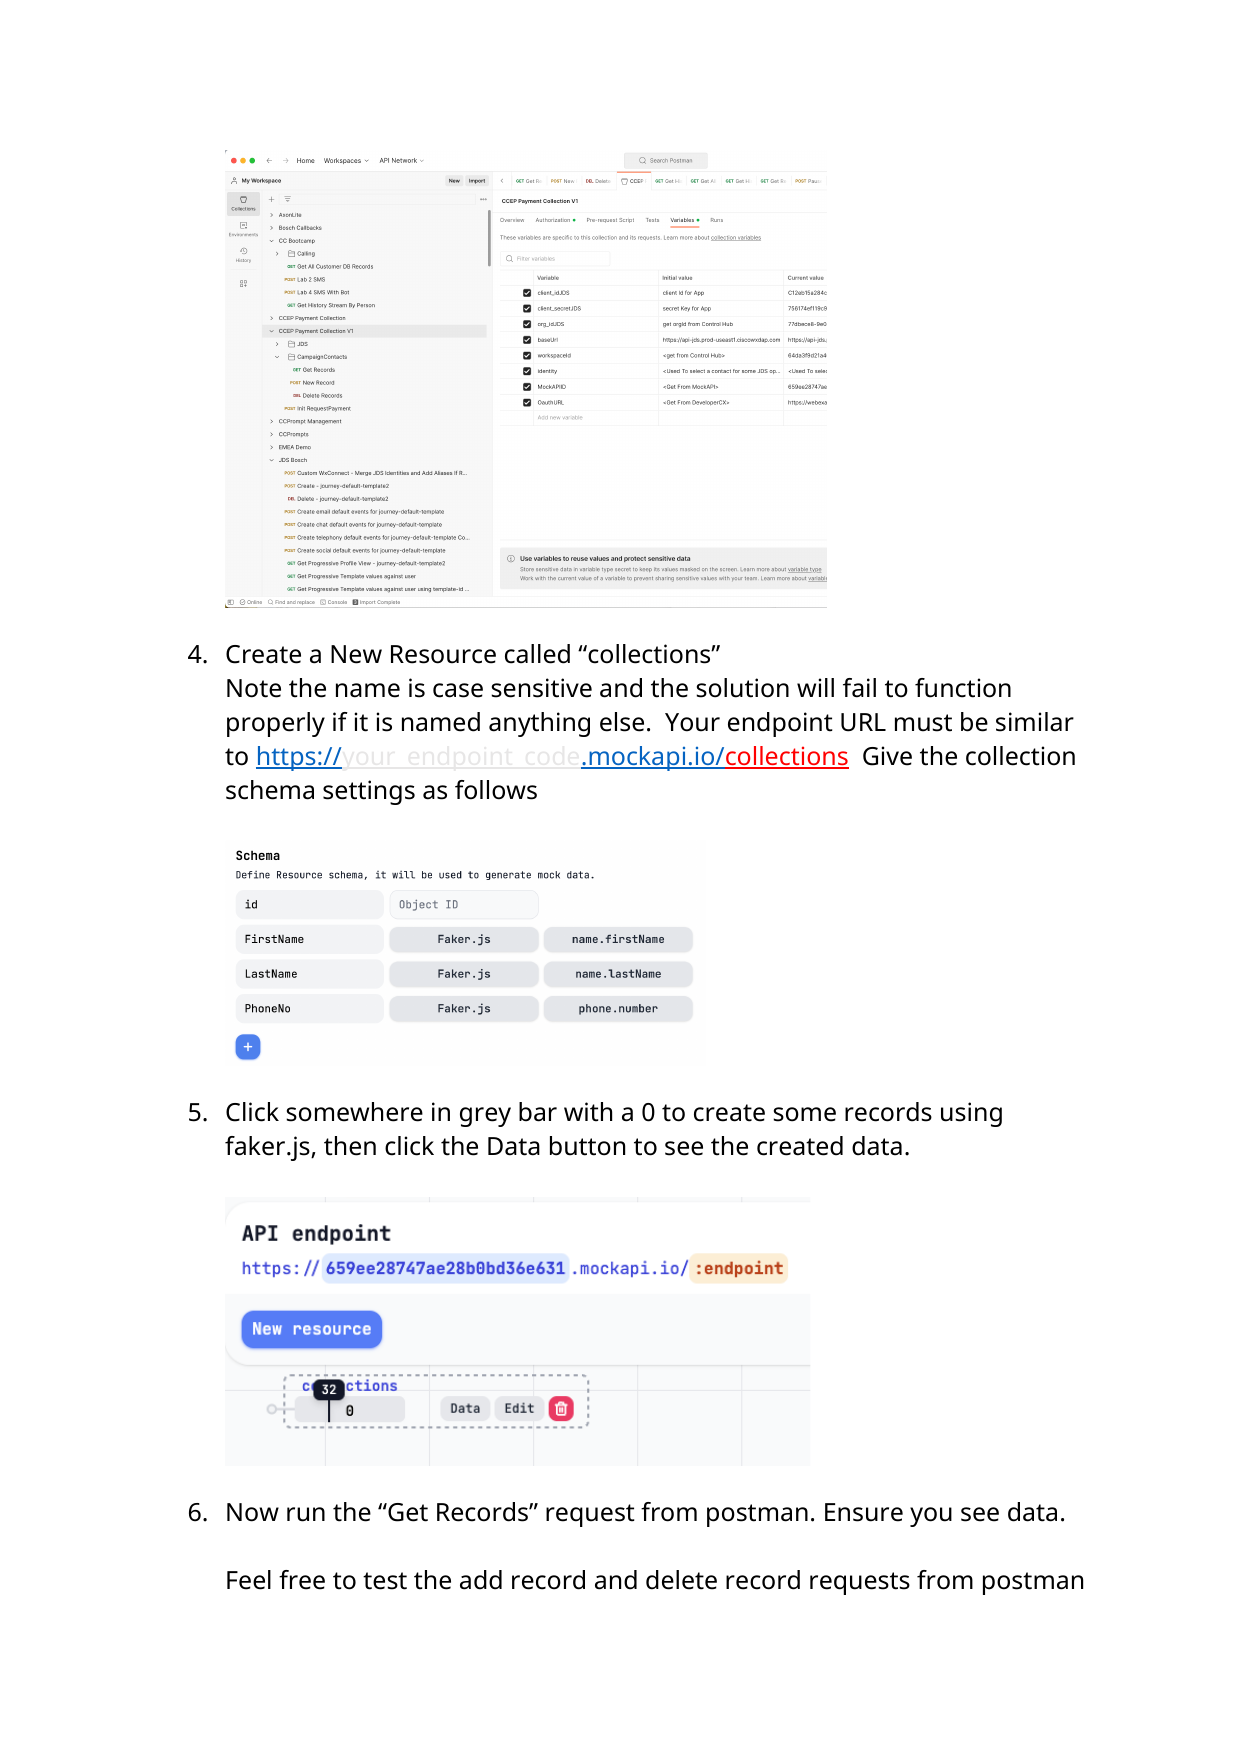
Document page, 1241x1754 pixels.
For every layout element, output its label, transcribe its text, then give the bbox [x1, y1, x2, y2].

picture [225, 840, 706, 1066]
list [187, 150, 1090, 636]
picture [225, 150, 827, 608]
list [187, 1494, 1090, 1597]
picture [225, 1197, 811, 1466]
